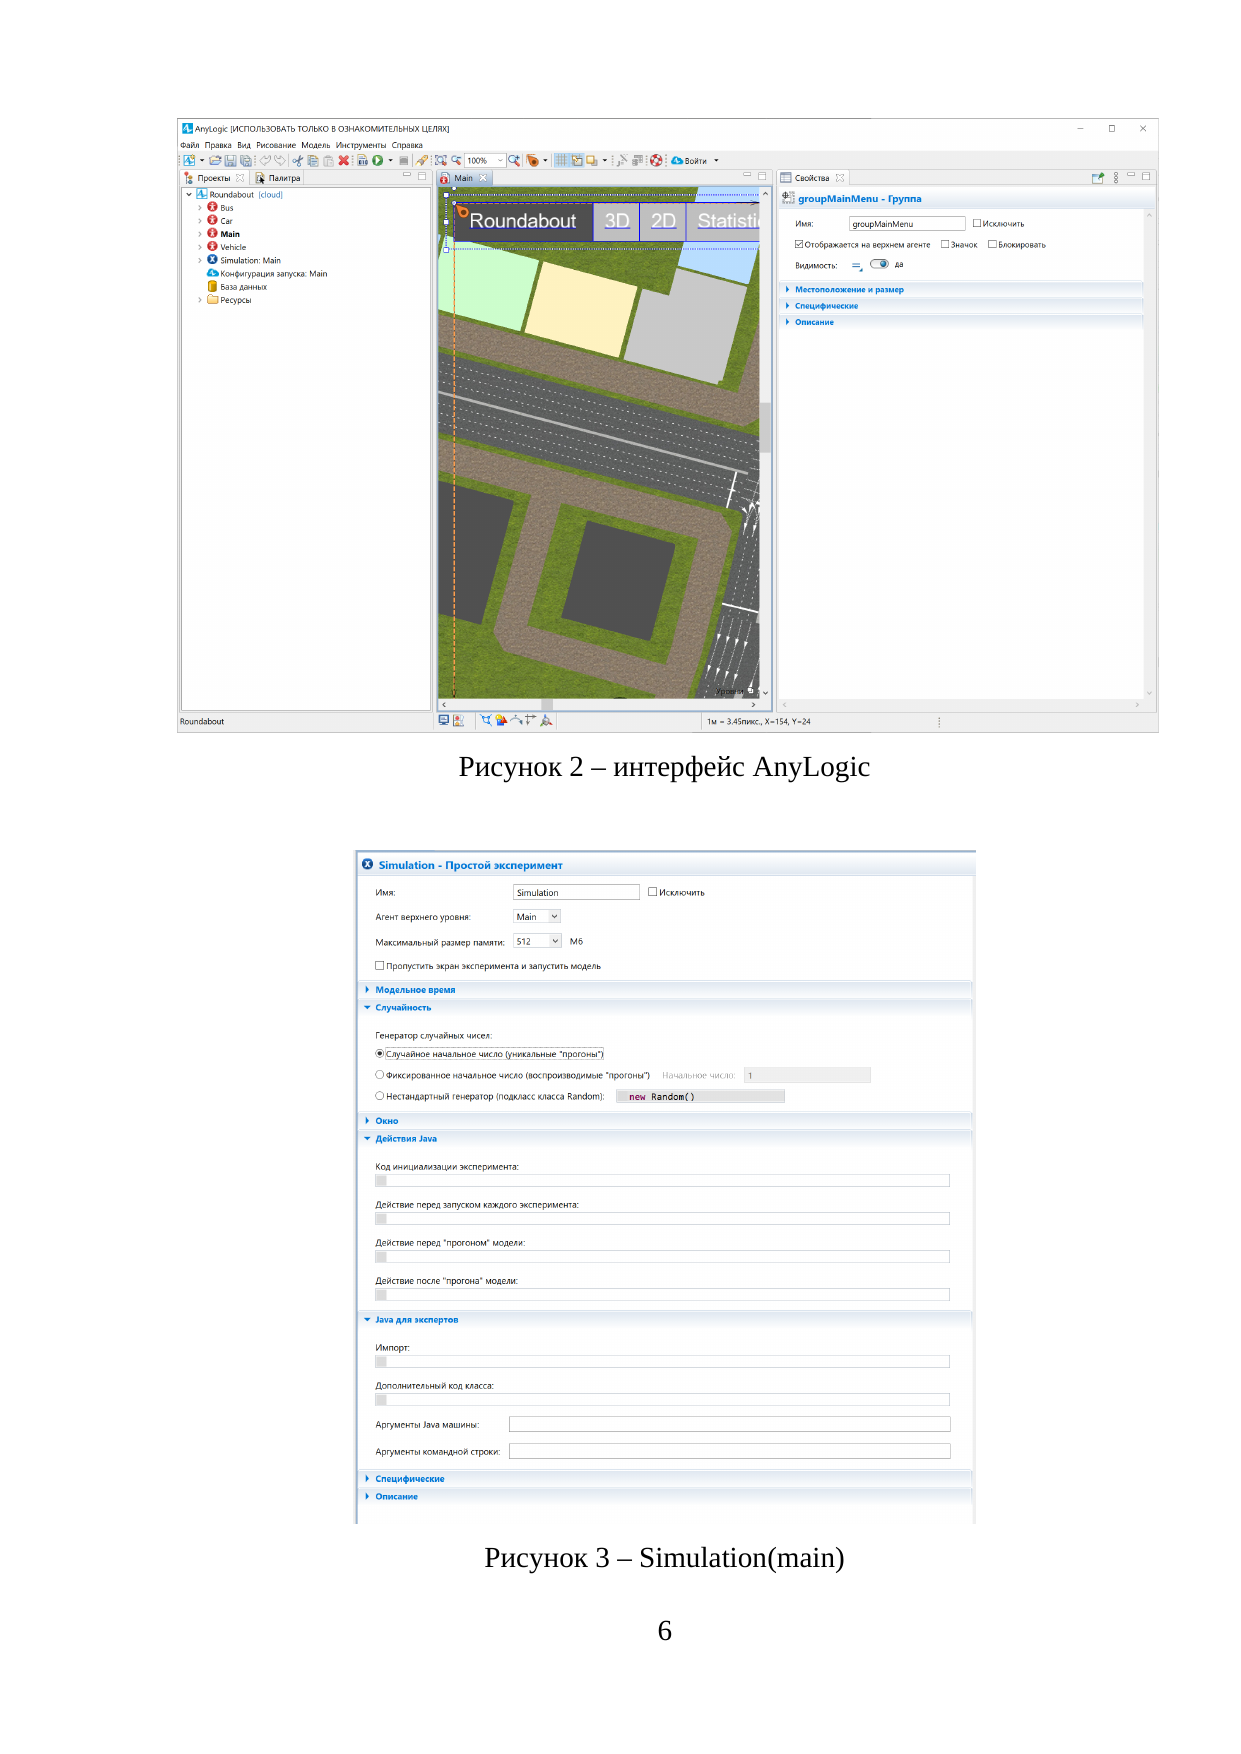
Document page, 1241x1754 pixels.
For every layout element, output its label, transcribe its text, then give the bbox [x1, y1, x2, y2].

picture [177, 118, 1159, 733]
text Рисунок 3 – Simulation(main) [639, 1541, 1152, 1574]
picture [353, 850, 976, 1524]
text Рисунок 2 – интерфейс AnyLogic [177, 749, 1152, 783]
text Рисунок 3 – Simulation(main) [177, 1541, 617, 1574]
